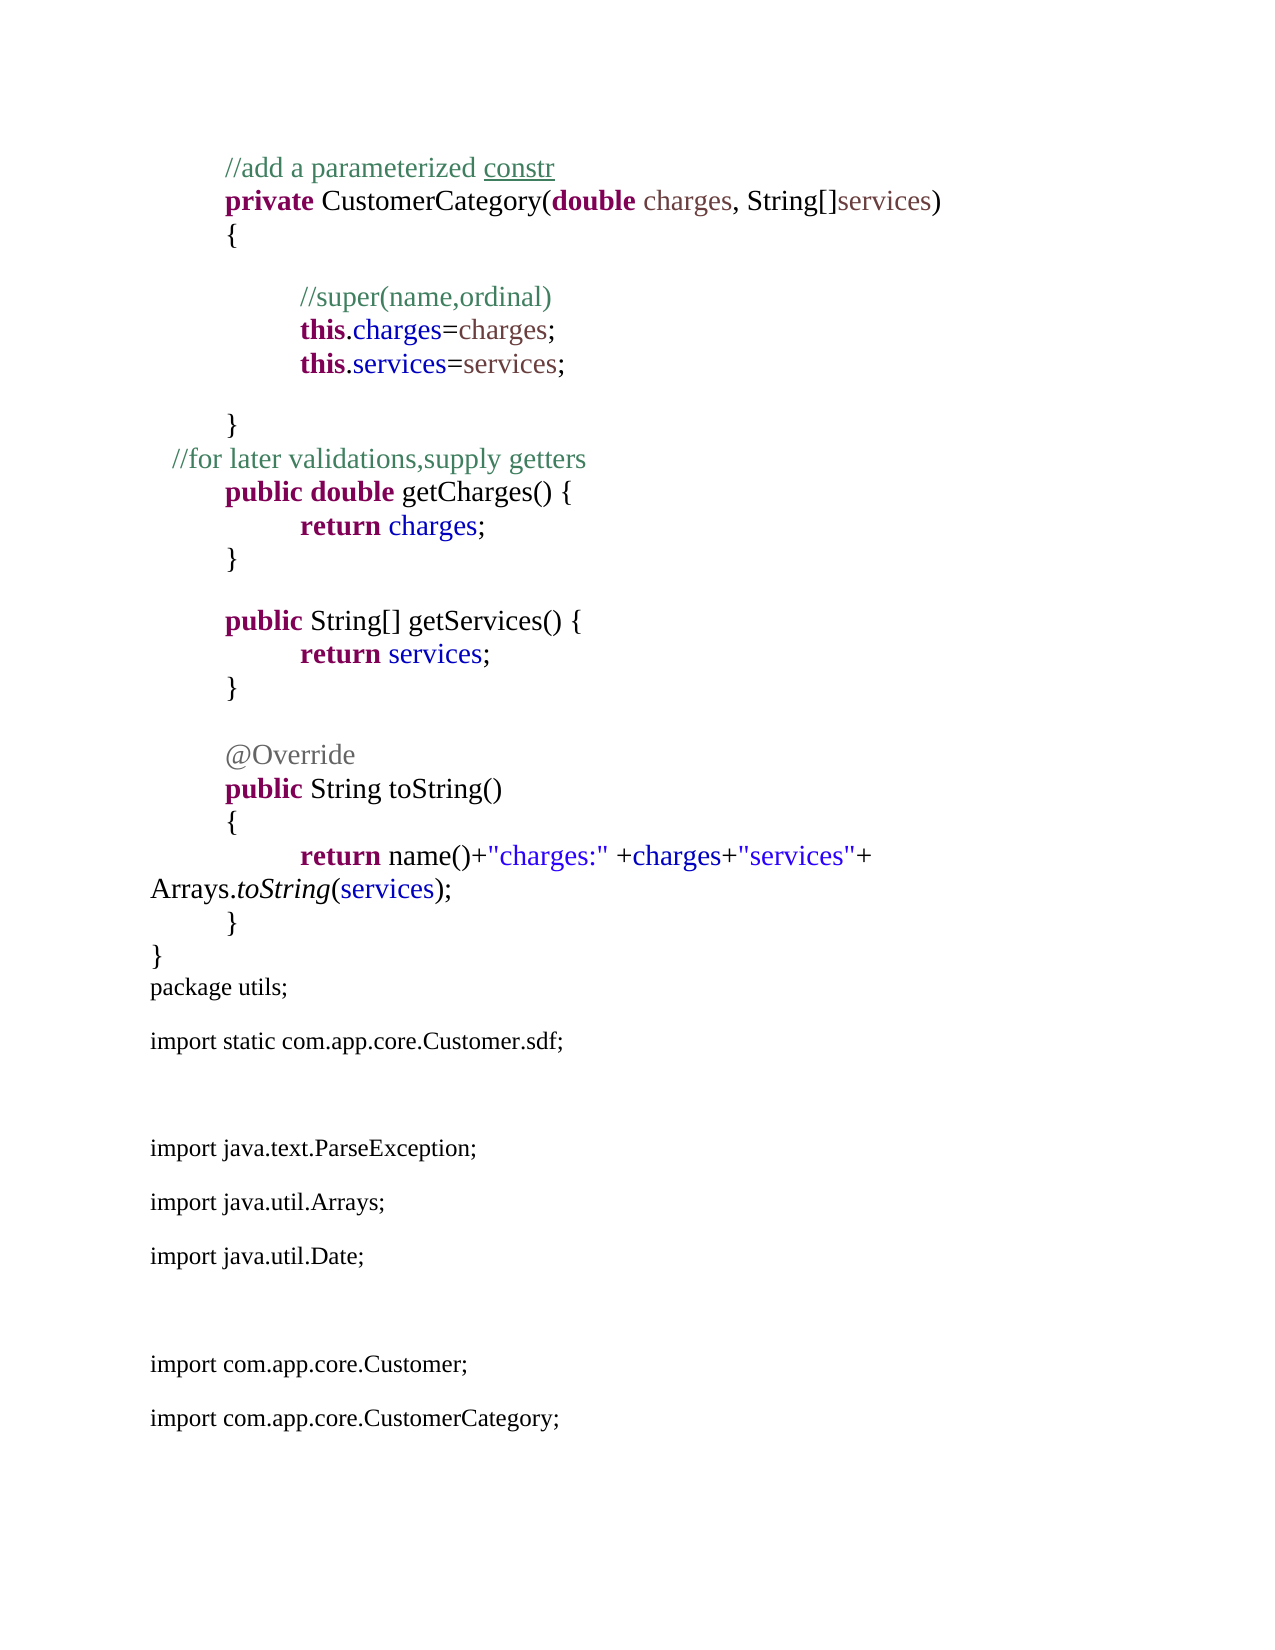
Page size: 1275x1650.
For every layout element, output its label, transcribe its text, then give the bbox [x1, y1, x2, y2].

text //super(name,ordinal) [150, 279, 1125, 312]
text this.charges=charges; [150, 312, 1125, 346]
text { [150, 804, 1125, 838]
text import java.util.Arrays; [150, 1187, 1125, 1216]
text } [150, 670, 1125, 704]
text //for later validations,supply getters [150, 441, 1125, 474]
text import com.app.core.Customer; [150, 1349, 1125, 1378]
text import java.text.ParseException; [150, 1133, 1125, 1162]
text return name()+"charges:" +charges+"services"+ Arrays.toString(services); [150, 838, 1125, 905]
text this.services=services; [150, 346, 1125, 379]
text import static com.app.core.Customer.sdf; [150, 1026, 1125, 1054]
text private CustomerCategory(double charges, String[]services) [150, 183, 1125, 217]
text import java.util.Date; [150, 1241, 1125, 1270]
text public String[] getServices() { [150, 603, 1125, 637]
text import com.app.core.CustomerCategory; [150, 1403, 1125, 1432]
text package utils; [150, 972, 1125, 1001]
text public String toString() [150, 771, 1125, 804]
text //add a parameterized constr [150, 150, 1125, 183]
text public double getCharges() { [150, 474, 1125, 508]
text return charges; [150, 508, 1125, 541]
text } [150, 407, 1125, 441]
text @Override [150, 737, 1125, 771]
text return services; [150, 637, 1125, 670]
text } [150, 905, 1125, 938]
text } [150, 541, 1125, 575]
text { [150, 217, 1125, 251]
text } [150, 938, 1125, 972]
